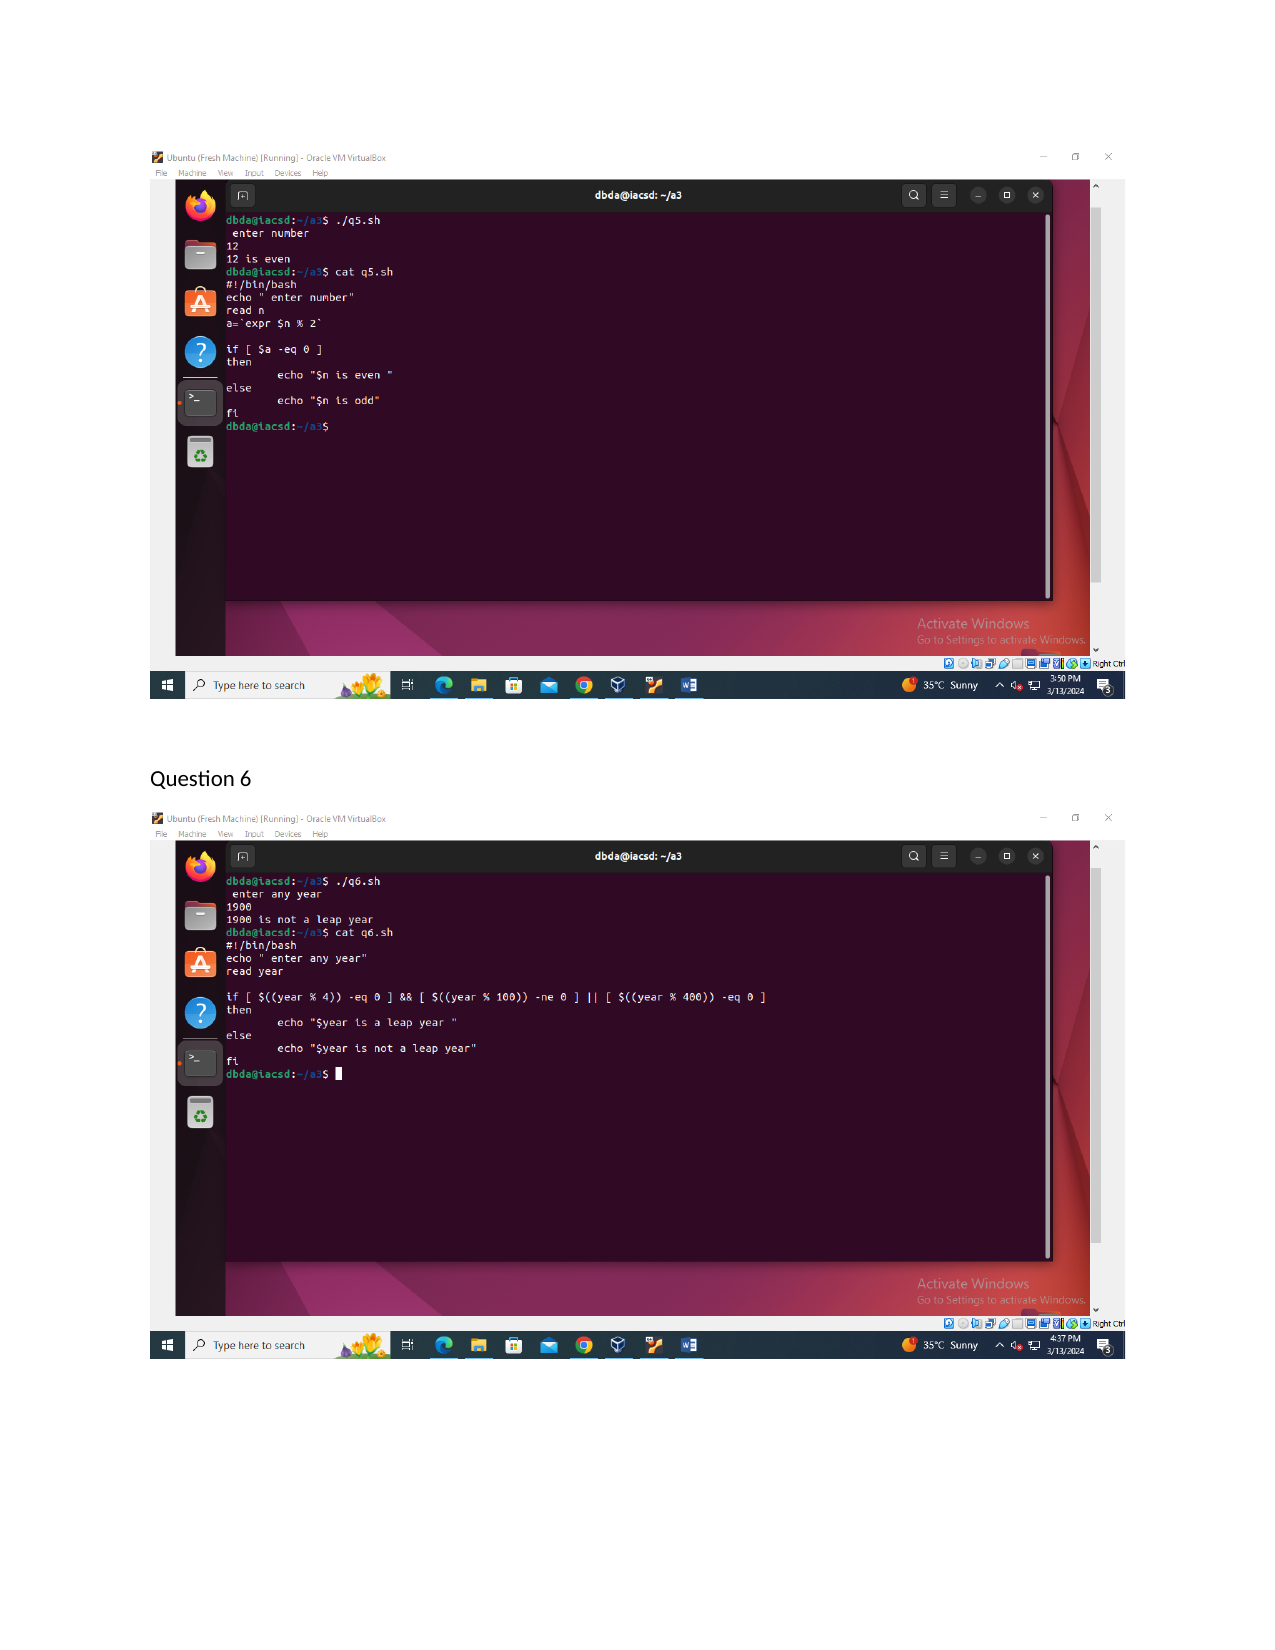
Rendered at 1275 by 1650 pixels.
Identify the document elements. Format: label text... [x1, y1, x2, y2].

text Question 6 [150, 764, 1125, 792]
picture [150, 150, 1125, 699]
picture [150, 810, 1125, 1359]
